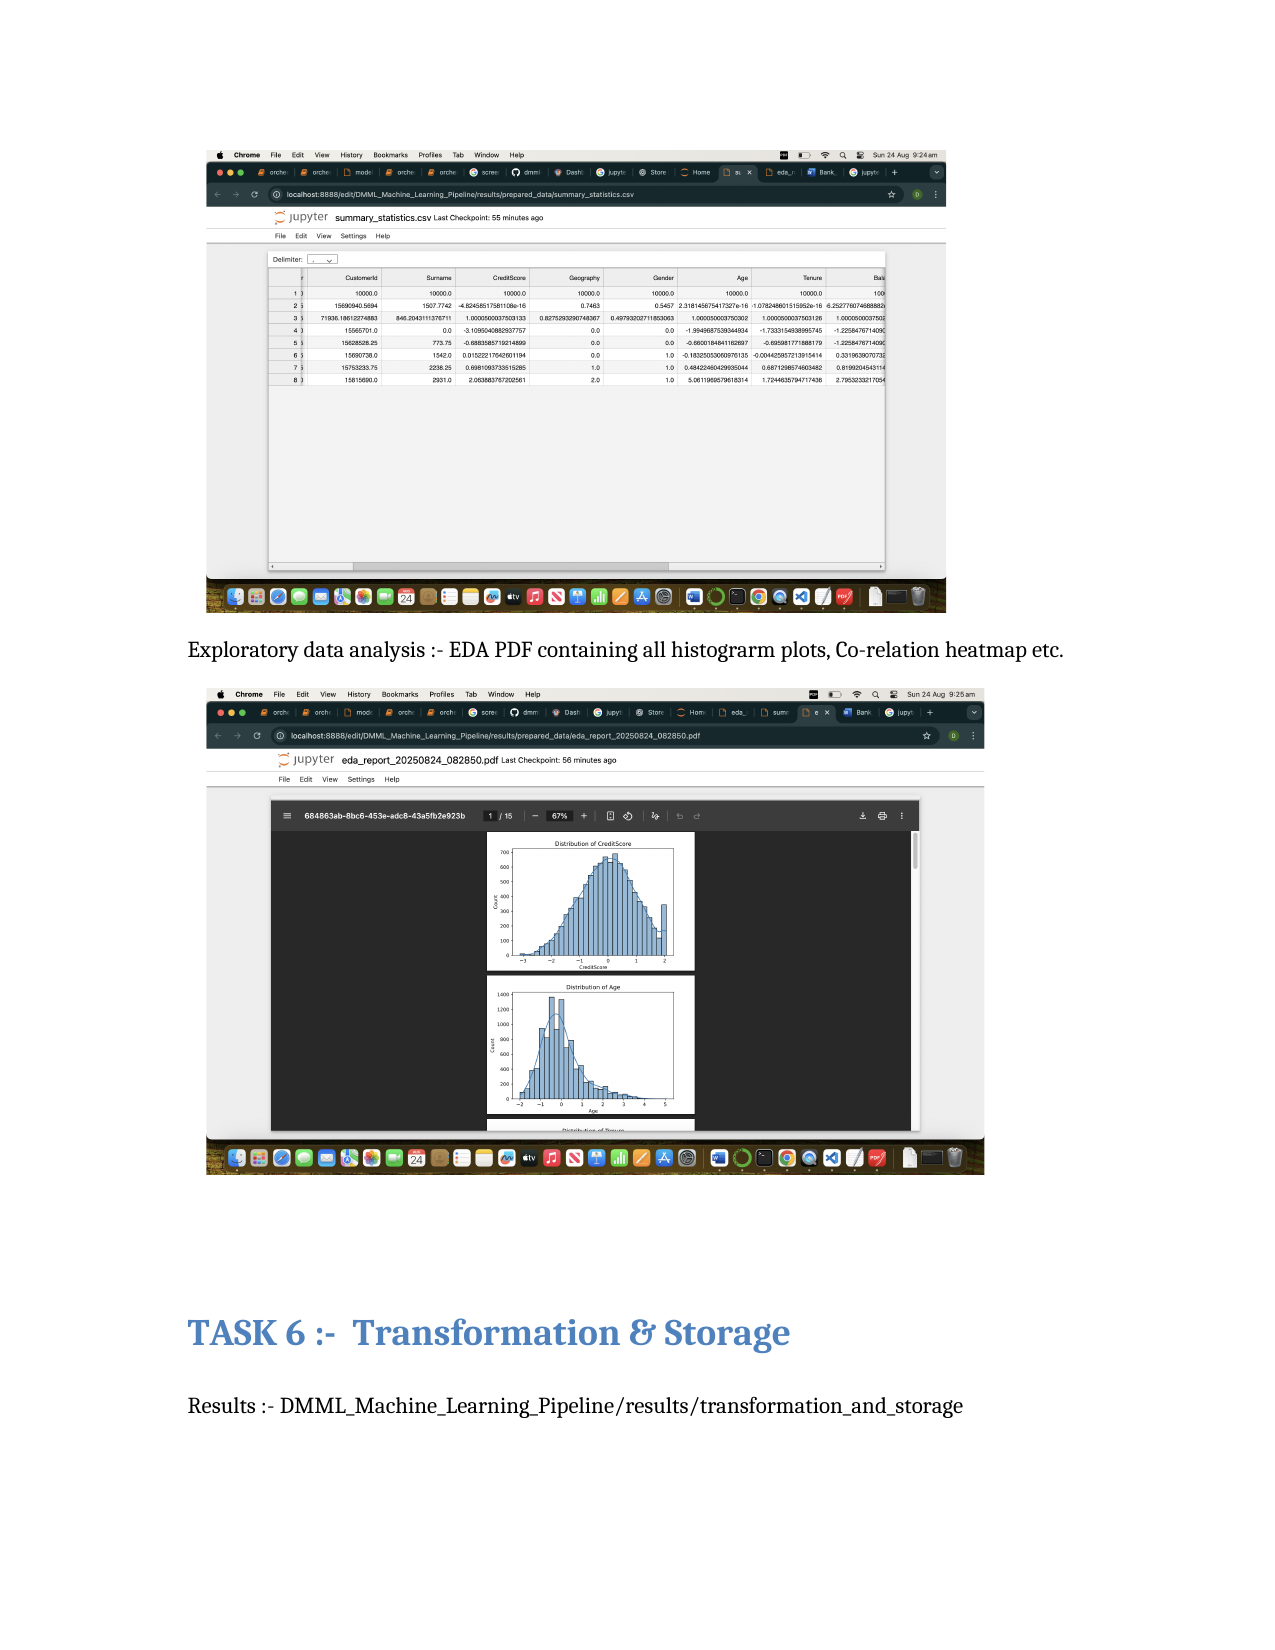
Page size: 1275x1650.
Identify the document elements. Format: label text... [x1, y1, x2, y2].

subtitle TASK 6 :- Transformation & Storage [187, 1312, 1087, 1355]
text Exploratory data analysis :- EDA PDF containing all histograrm plots, Co-relation heatmap etc. [187, 637, 1087, 663]
text Results :- DMML_Machine_Learning_Pipeline/results/transformation_and_storage [187, 1392, 1087, 1419]
